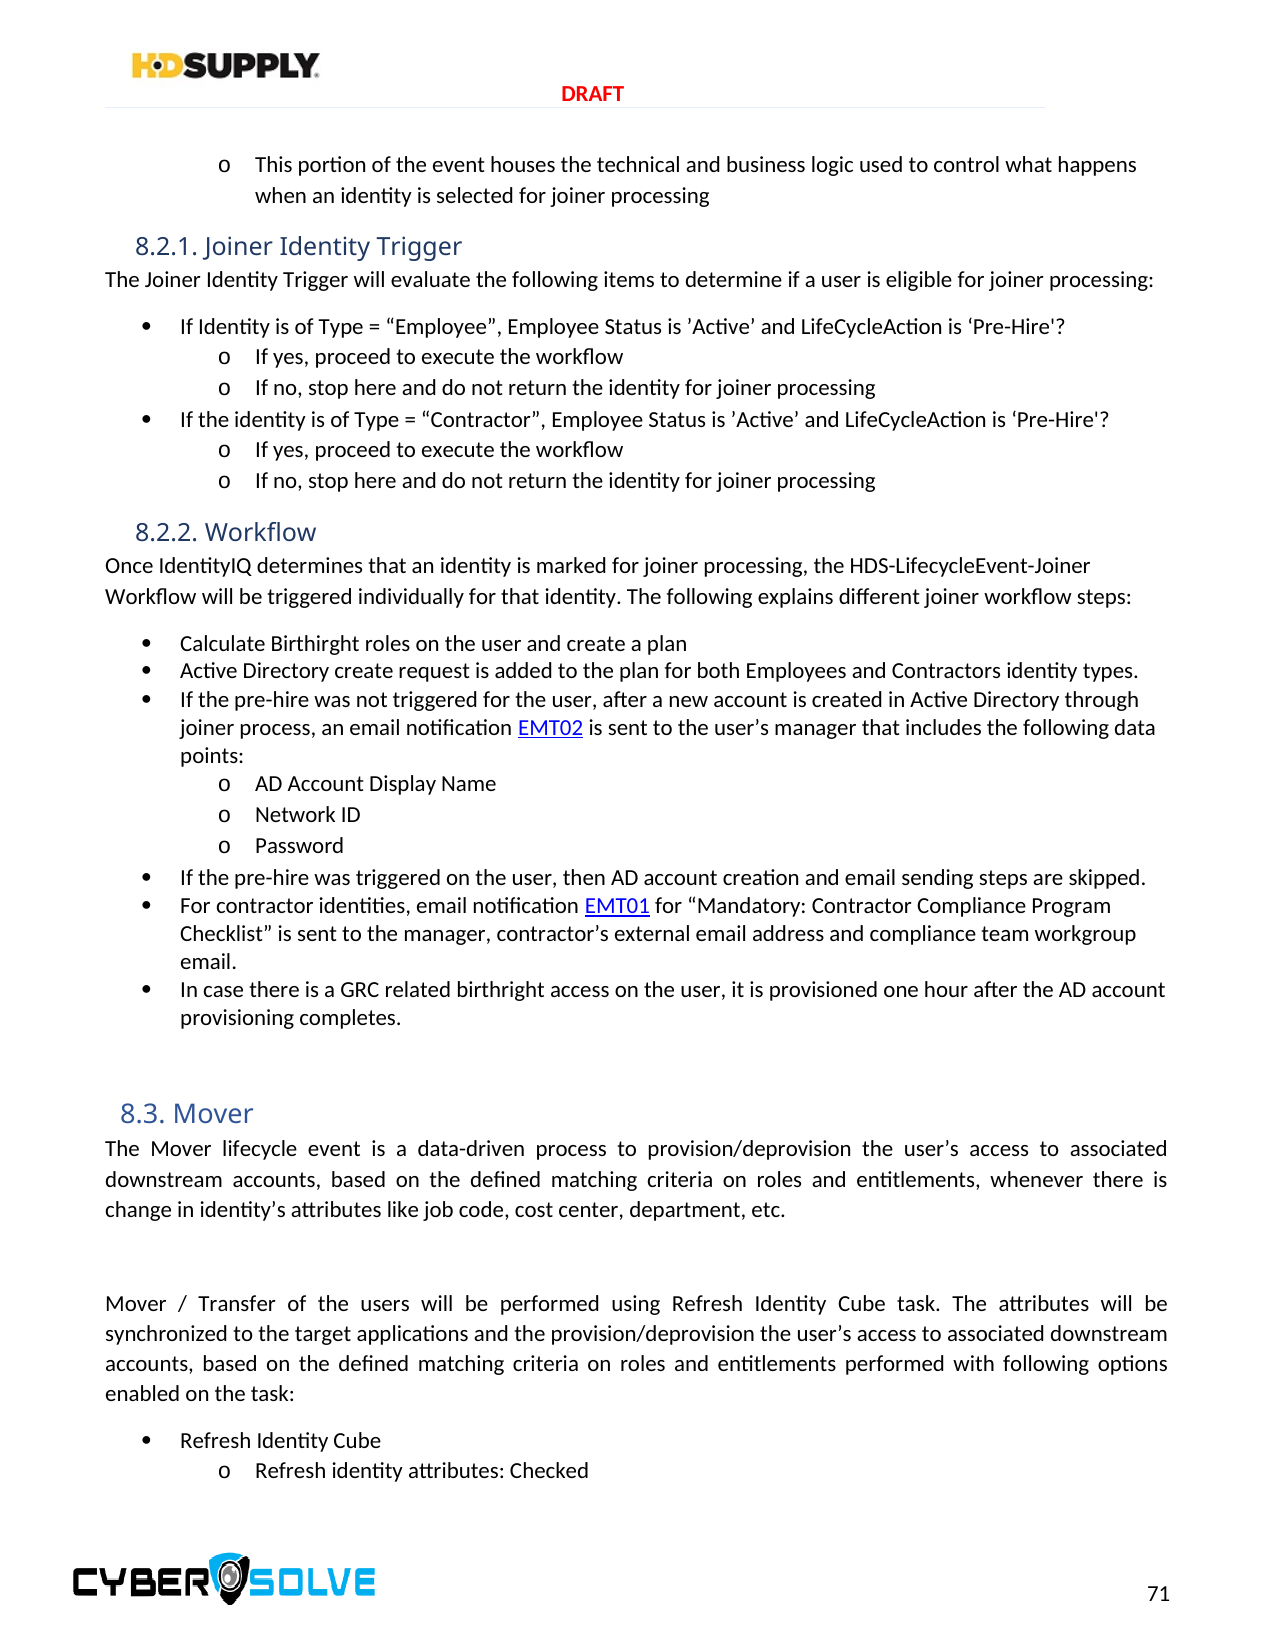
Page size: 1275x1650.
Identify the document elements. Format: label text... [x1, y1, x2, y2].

list If Identity is of Type = “Employee”, Employee Status is ’Active’ and LifeCycleAction is ‘Pre-Hire'? [142, 312, 1170, 340]
list In case there is a GRC related birthright access on the user, it is provisioned one hour after the AD account provisioning completes. [142, 975, 1170, 1031]
text The Joiner Identity Trigger will evaluate the following items to determine if a user is eligible for joiner processing: [105, 265, 1170, 293]
picture [110, 30, 344, 102]
list If the identity is of Type = “Contractor”, Employee Status is ’Active’ and LifeCycleAction is ‘Pre-Hire'? [142, 405, 1170, 433]
list If yes, proceed to execute the workflow [217, 435, 1170, 464]
list If the pre-hire was triggered on the user, then AD account creation and email sending steps are skipped. [142, 863, 1170, 891]
list Refresh identity attributes: Checked [217, 1456, 1170, 1486]
list Network ID [217, 800, 1170, 829]
list For contractor identities, email notification EMT01 for “Mandatory: Contractor Compliance Program Checklist” is sent to the manager, contractor’s external email address and compliance team workgroup email. [142, 891, 1170, 975]
subtitle Joiner Identity Trigger [135, 228, 1170, 262]
list If no, stop here and do not return the identity for joiner processing [217, 467, 1170, 496]
text The Mover lifecycle event is a data-driven process to provision/deprovision the user’s access to associated downstream accounts, based on the defined matching criteria on roles and entitlements, whenever there is change in identity’s attributes like job code, cost center, department, etc. [105, 1134, 1170, 1223]
text Once IdentityIQ determines that an identity is marked for joiner processing, the HDS-LifecycleEvent-Joiner Workflow will be triggered individually for that identity. The following explains different joiner workflow steps: [105, 552, 1170, 610]
list Active Directory create request is added to the plan for both Employees and Contractors identity types. [142, 657, 1170, 685]
list Calculate Birthirght roles on the user and create a plan [142, 629, 1170, 657]
list Refresh Identity Cube [142, 1426, 1170, 1454]
list If no, stop here and do not return the identity for joiner processing [217, 373, 1170, 403]
list This portion of the event houses the technical and business logic used to control what happens when an identity is selected for joiner processing [217, 150, 1170, 209]
subtitle Mover [120, 1095, 1170, 1132]
list AD Account Display Name [217, 769, 1170, 798]
text Mover / Transfer of the users will be performed using Refresh Identity Cube task. The attributes will be synchronized to the target applications and the provision/deprovision the user’s access to associated downstream accounts, based on the defined matching criteria on roles and entitlements performed with following options enabled on the task: [105, 1289, 1170, 1407]
subtitle Workflow [135, 515, 1170, 549]
list If the pre-hire was not triggered for the user, after a new account is created in Active Directory through joiner process, an email notification EMT02 is sent to the user’s manager that includes the following data points: [142, 685, 1170, 769]
list Password [217, 832, 1170, 861]
list If yes, proceed to execute the workflow [217, 342, 1170, 371]
